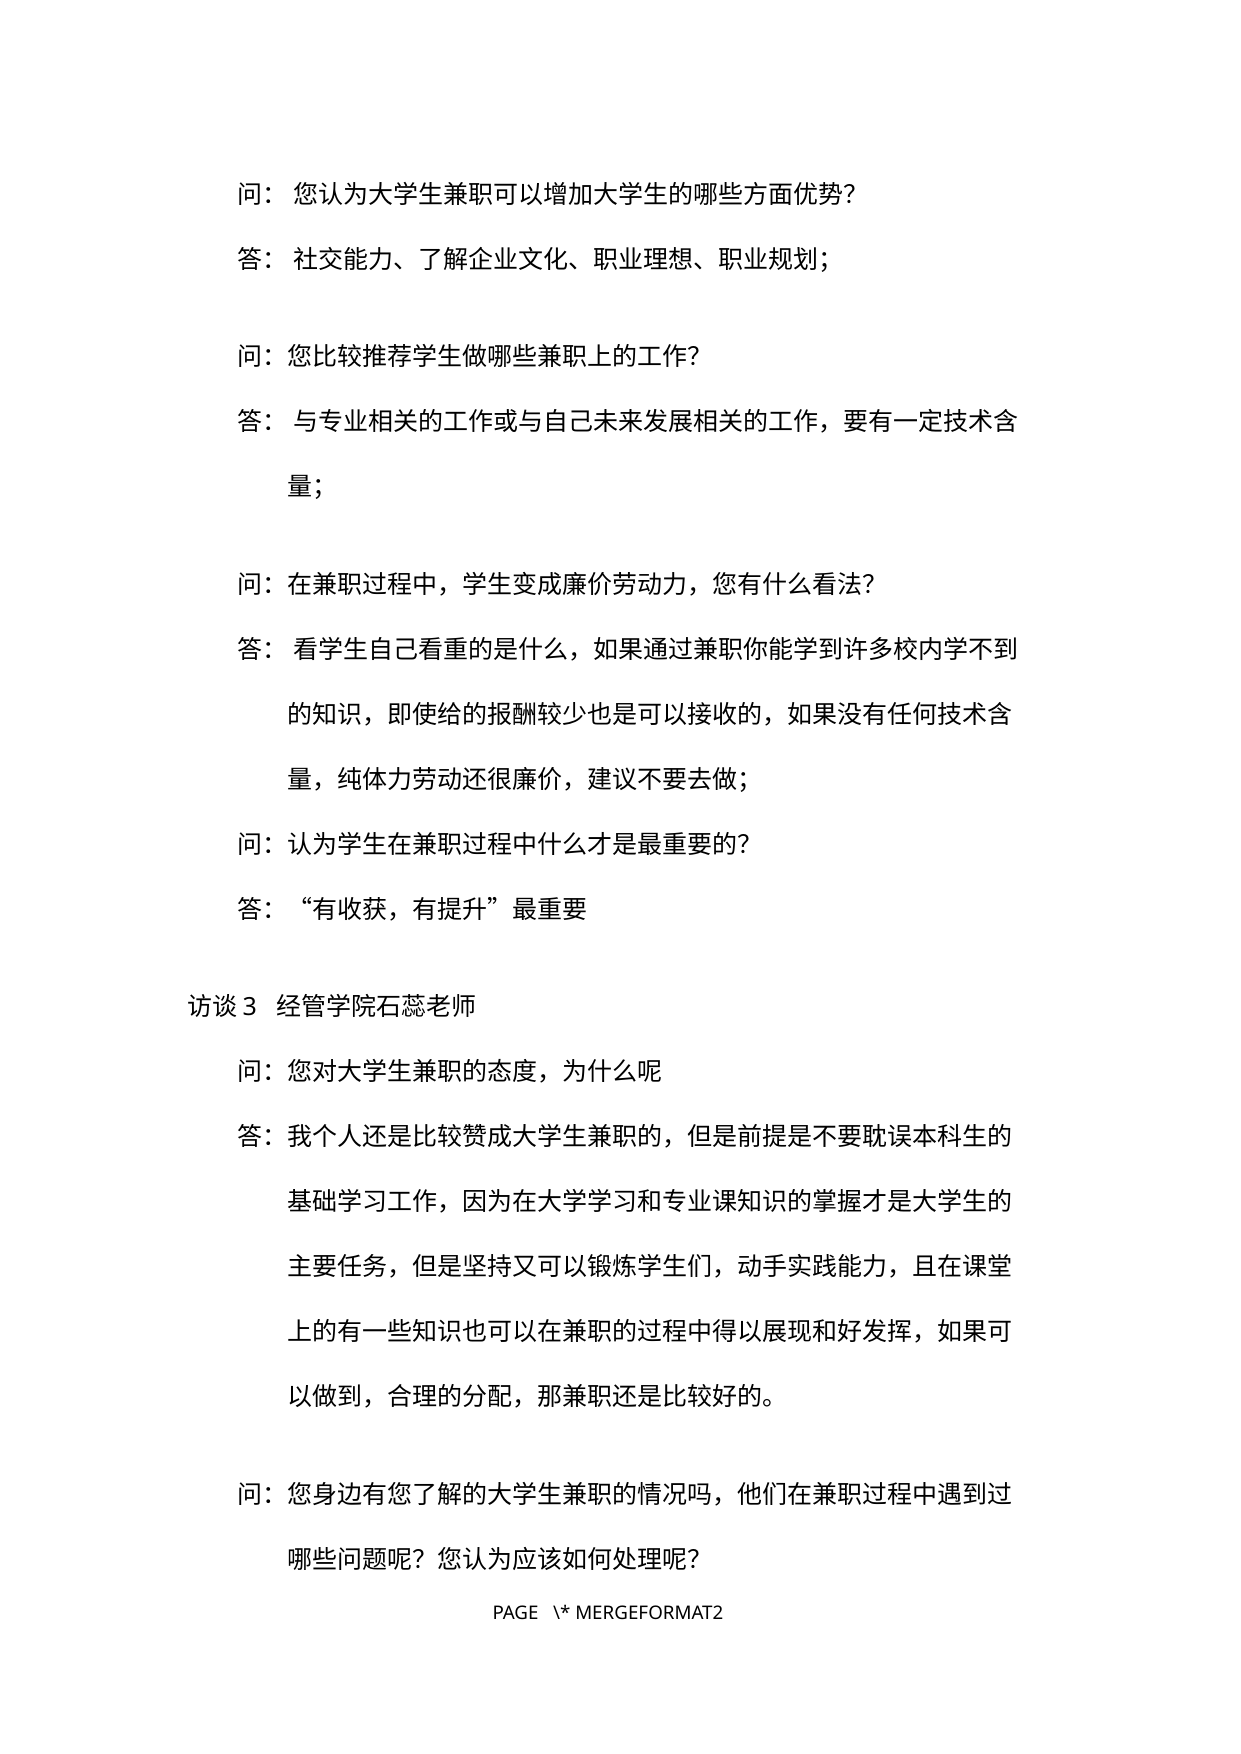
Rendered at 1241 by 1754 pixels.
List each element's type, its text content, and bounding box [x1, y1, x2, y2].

text 问：您身边有您了解的大学生兼职的情况吗，他们在兼职过程中遇到过哪些问题呢？您认为应该如何处理呢？ [237, 1460, 1028, 1590]
text 问： 您认为大学生兼职可以增加大学生的哪些方面优势？ [237, 160, 1028, 225]
text 问：您对大学生兼职的态度，为什么呢 [237, 1037, 1028, 1102]
text 问：您比较推荐学生做哪些兼职上的工作？ [237, 322, 1028, 387]
text 访谈3 经管学院石蕊老师 [187, 972, 1028, 1037]
text 答：我个人还是比较赞成大学生兼职的，但是前提是不要耽误本科生的基础学习工作，因为在大学学习和专业课知识的掌握才是大学生的主要任务，但是坚持又可以锻炼学生们，动手实践能力，且在课堂上的有一些知识也可以在兼职的过程中得以展现和好发挥，如果可以做到，合理的分配，那兼职还是比较好的。 [237, 1102, 1028, 1427]
text 答：“有收获，有提升”最重要 [237, 875, 1028, 940]
text 答： 与专业相关的工作或与自己未来发展相关的工作，要有一定技术含量； [237, 387, 1028, 517]
text 问：在兼职过程中，学生变成廉价劳动力，您有什么看法？ [237, 550, 1028, 615]
text 答： 社交能力、了解企业文化、职业理想、职业规划； [237, 225, 1028, 290]
text 问：认为学生在兼职过程中什么才是最重要的？ [237, 810, 1028, 875]
text 答： 看学生自己看重的是什么，如果通过兼职你能学到许多校内学不到的知识，即使给的报酬较少也是可以接收的，如果没有任何技术含量，纯体力劳动还很廉价，建议不要去做； [237, 615, 1028, 810]
